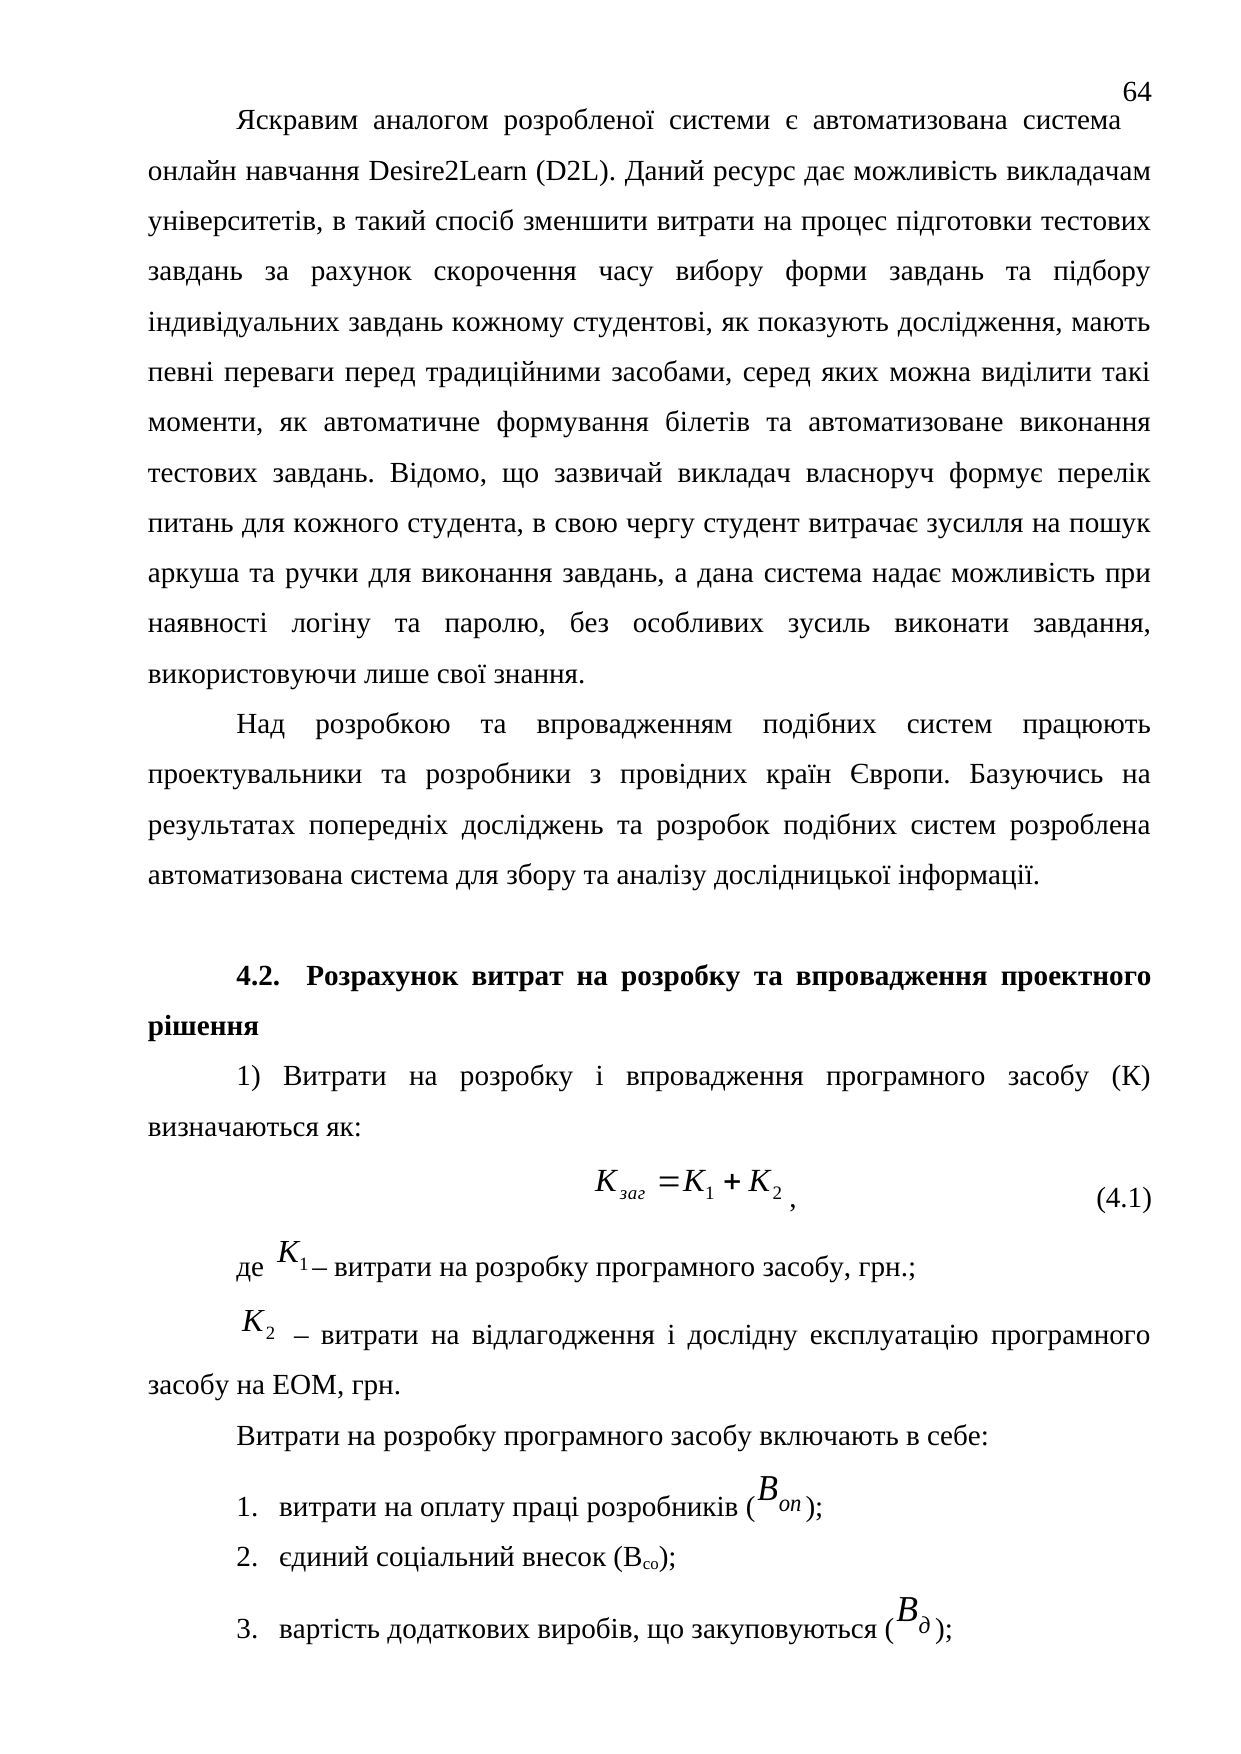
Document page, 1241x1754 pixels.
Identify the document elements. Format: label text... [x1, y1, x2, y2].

text Витрати на розробку програмного засобу включають в себе: [148, 1418, 1152, 1451]
subtitle 4.2. Розрахунок витрат на розробку та впровадження проектного рішення [148, 958, 1152, 1042]
list вартість додаткових виробів, що закуповуються (); [148, 1590, 1152, 1644]
text Над розробкою та впровадженням подібних систем працюють проектувальники та розробники з провідних країн Європи. Базуючись на результатах попередніх досліджень та розробок подібних систем розроблена автоматизована система для збору та аналізу дослідницької інформації. [148, 706, 1152, 891]
list витрати на оплату праці розробників (); [148, 1468, 1152, 1523]
text 1) Витрати на розробку і впровадження програмного засобу (К) визначаються як: [148, 1058, 1152, 1142]
text – витрати на відлагодження і дослідну експлуатацію програмного засобу на ЕОМ, грн. [148, 1299, 1152, 1401]
list єдиний соціальний внесок (Всо); [148, 1539, 1152, 1573]
text Яскравим аналогом розробленої системи є автоматизована система онлайн навчання Desire2Learn (D2L). Даний ресурс дає можливість викладачам університетів, в такий спосіб зменшити витрати на процес підготовки тестових завдань за рахунок скорочення часу вибору форми завдань та підбору індивідуальних завдань кожному студентові, як показують дослідження, мають певні переваги перед традиційними засобами, серед яких можна виділити такі моменти, як автоматичне формування білетів та автоматизоване виконання тестових завдань. Відомо, що зазвичай викладач власноруч формує перелік питань для кожного студента, в свою чергу студент витрачає зусилля на пошук аркуша та ручки для виконання завдань, а дана система надає можливість при наявності логіну та паролю, без особливих зусиль виконати завдання, використовуючи лише свої знання. [148, 102, 1152, 689]
text , (4.1) [148, 1159, 1152, 1214]
text де – витрати на розробку програмного засобу, грн.; [148, 1231, 1152, 1282]
